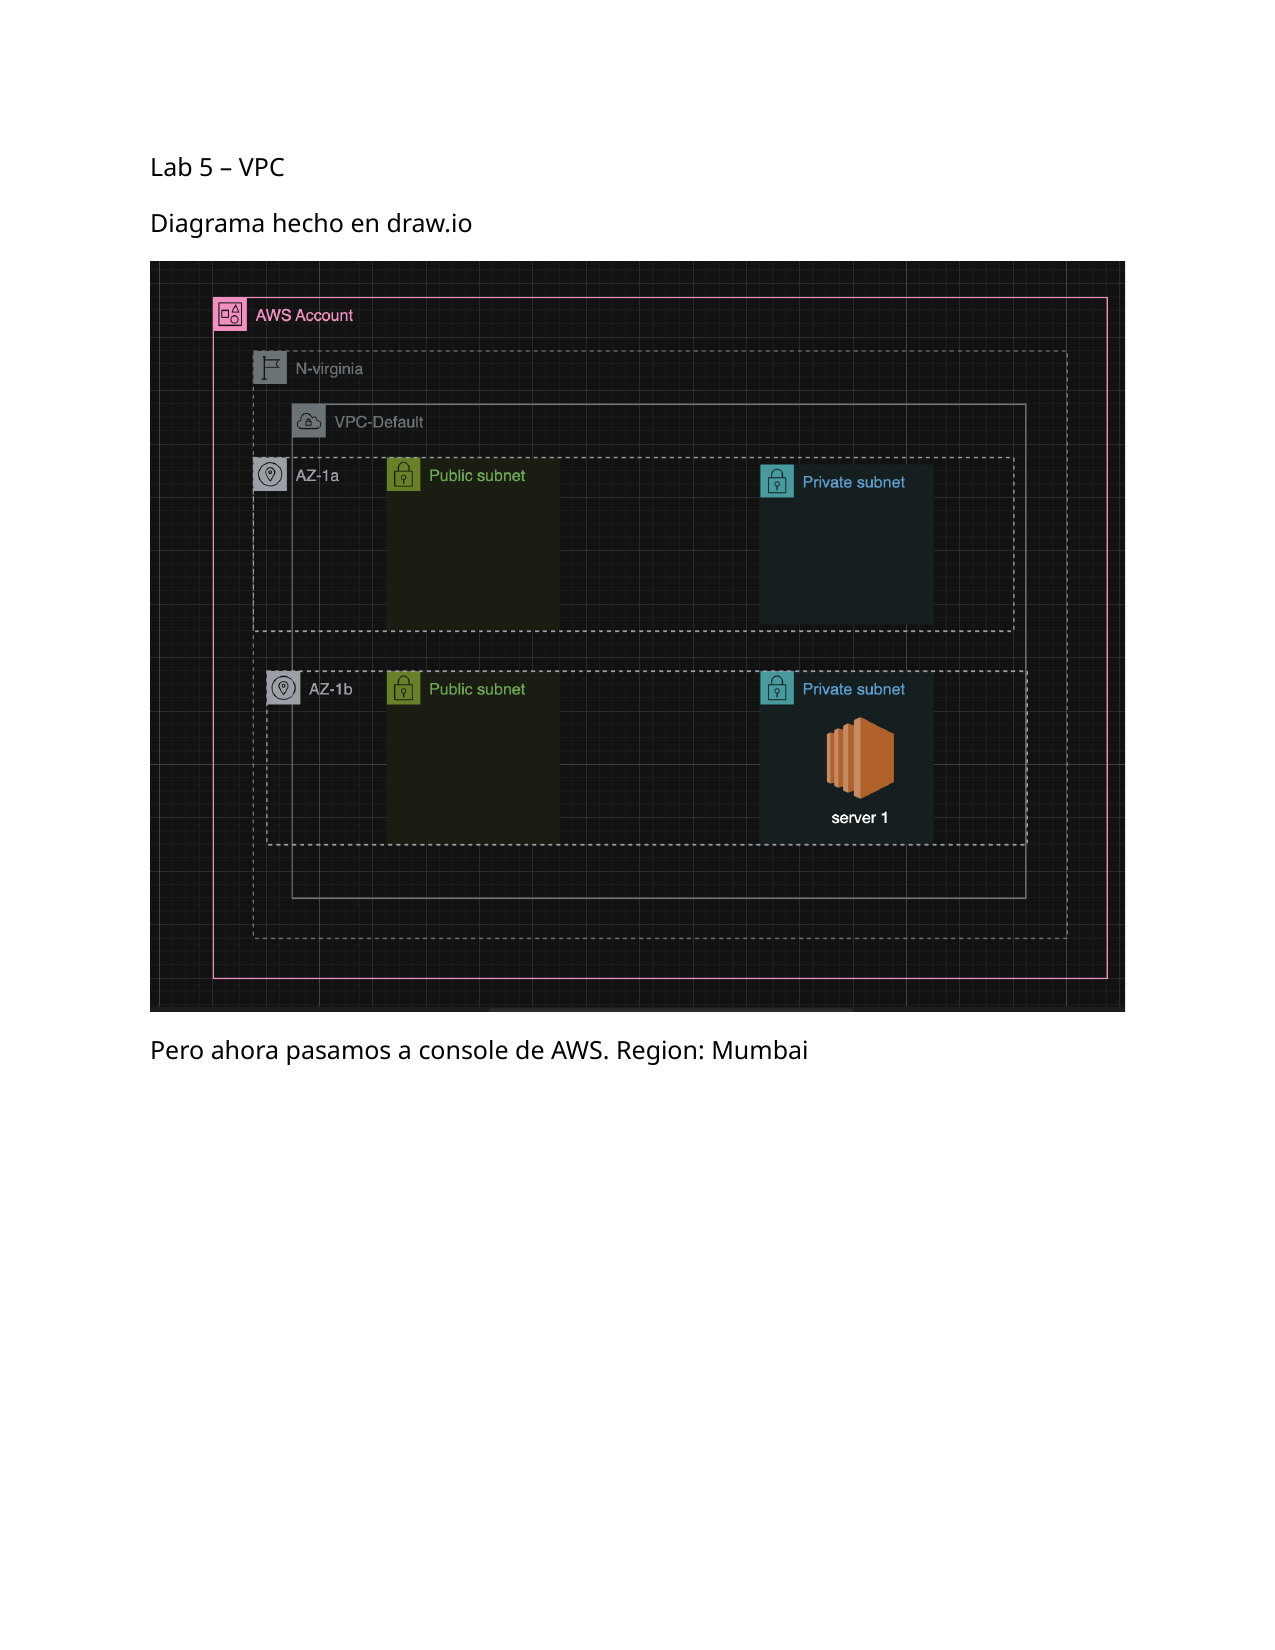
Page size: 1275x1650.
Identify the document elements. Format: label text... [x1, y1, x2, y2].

text Pero ahora pasamos a console de AWS. Region: Mumbai [150, 1033, 1125, 1067]
text Diagrama hecho en draw.io [150, 206, 1125, 240]
text Lab 5 – VPC [150, 150, 1125, 184]
picture [150, 261, 1125, 1012]
